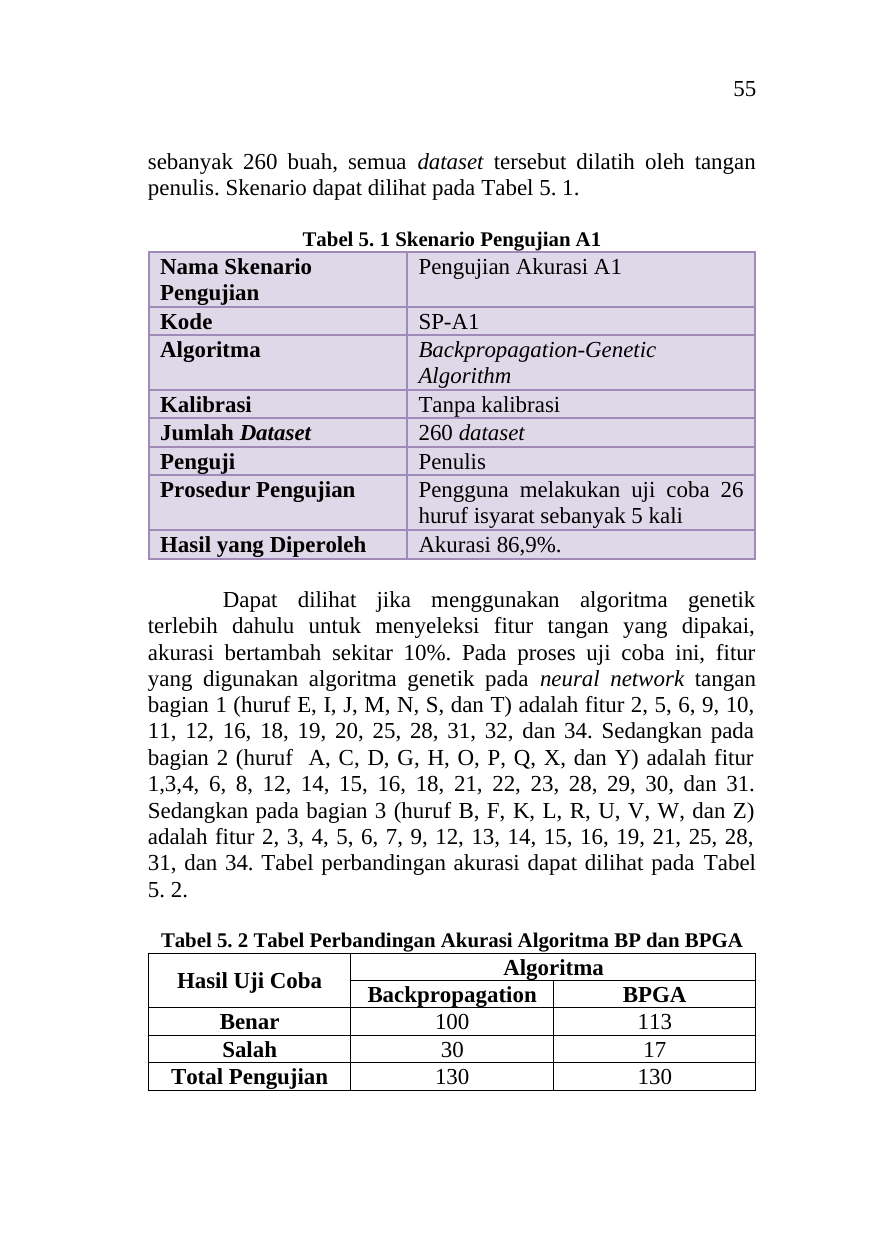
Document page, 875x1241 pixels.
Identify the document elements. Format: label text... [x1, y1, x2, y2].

text Dapat dilihat jika menggunakan algoritma genetik terlebih dahulu untuk menyeleksi fitur tangan yang dipakai, akurasi bertambah sekitar 10%. Pada proses uji coba ini, fitur yang digunakan algoritma genetik pada neural network tangan bagian 1 (huruf E, I, J, M, N, S, dan T) adalah fitur 2, 5, 6, 9, 10, 11, 12, 16, 18, 19, 20, 25, 28, 31, 32, dan 34. Sedangkan pada bagian 2 (huruf A, C, D, G, H, O, P, Q, X, dan Y) adalah fitur 1,3,4, 6, 8, 12, 14, 15, 16, 18, 21, 22, 23, 28, 29, 30, dan 31. Sedangkan pada bagian 3 (huruf B, F, K, L, R, U, V, W, dan Z) adalah fitur 2, 3, 4, 5, 6, 7, 9, 12, 13, 14, 15, 16, 19, 21, 25, 28, 31, dan 34. Tabel perbandingan akurasi dapat dilihat pada Tabel 5. 2. [148, 586, 756, 902]
table_cell Pengguna melakukan uji coba 26 huruf isyarat sebanyak 5 kali [408, 476, 754, 529]
table_cell Akurasi 86,9%. [408, 531, 754, 557]
table_cell Backpropagation-Genetic Algorithm [408, 336, 754, 389]
text Tabel 5. 2 Tabel Perbandingan Akurasi Algoritma BP dan BPGA [148, 928, 756, 952]
table_cell Benar [149, 1008, 350, 1035]
table_header Hasil Uji Coba [149, 954, 350, 1007]
table_header Algoritma [351, 954, 755, 980]
table_cell Prosedur Pengujian [150, 476, 406, 529]
table_cell Jumlah Dataset [150, 419, 406, 446]
table_cell Algoritma [150, 336, 406, 389]
table_cell Hasil yang Diperoleh [150, 531, 406, 557]
table_cell Penulis [408, 448, 754, 474]
table_header Pengujian Akurasi A1 [408, 253, 754, 306]
table_cell 130 [351, 1063, 553, 1089]
table_cell 30 [351, 1036, 553, 1062]
table_cell Total Pengujian [149, 1063, 350, 1089]
table_cell 17 [554, 1036, 755, 1062]
table_cell 113 [554, 1008, 755, 1035]
table_cell Tanpa kalibrasi [408, 391, 754, 417]
table_cell 260 dataset [408, 419, 754, 446]
table_cell BPGA [554, 981, 755, 1007]
table_cell 100 [351, 1008, 553, 1035]
table_cell 130 [554, 1063, 755, 1089]
table_cell Penguji [150, 448, 406, 474]
table_cell SP-A1 [408, 308, 754, 334]
table_cell Kode [150, 308, 406, 334]
text Tabel 5. 1 Skenario Pengujian A1 [148, 227, 756, 251]
table_header Nama Skenario Pengujian [150, 253, 406, 306]
table_cell Kalibrasi [150, 391, 406, 417]
table_cell Backpropagation [351, 981, 553, 1007]
table_cell Salah [149, 1036, 350, 1062]
